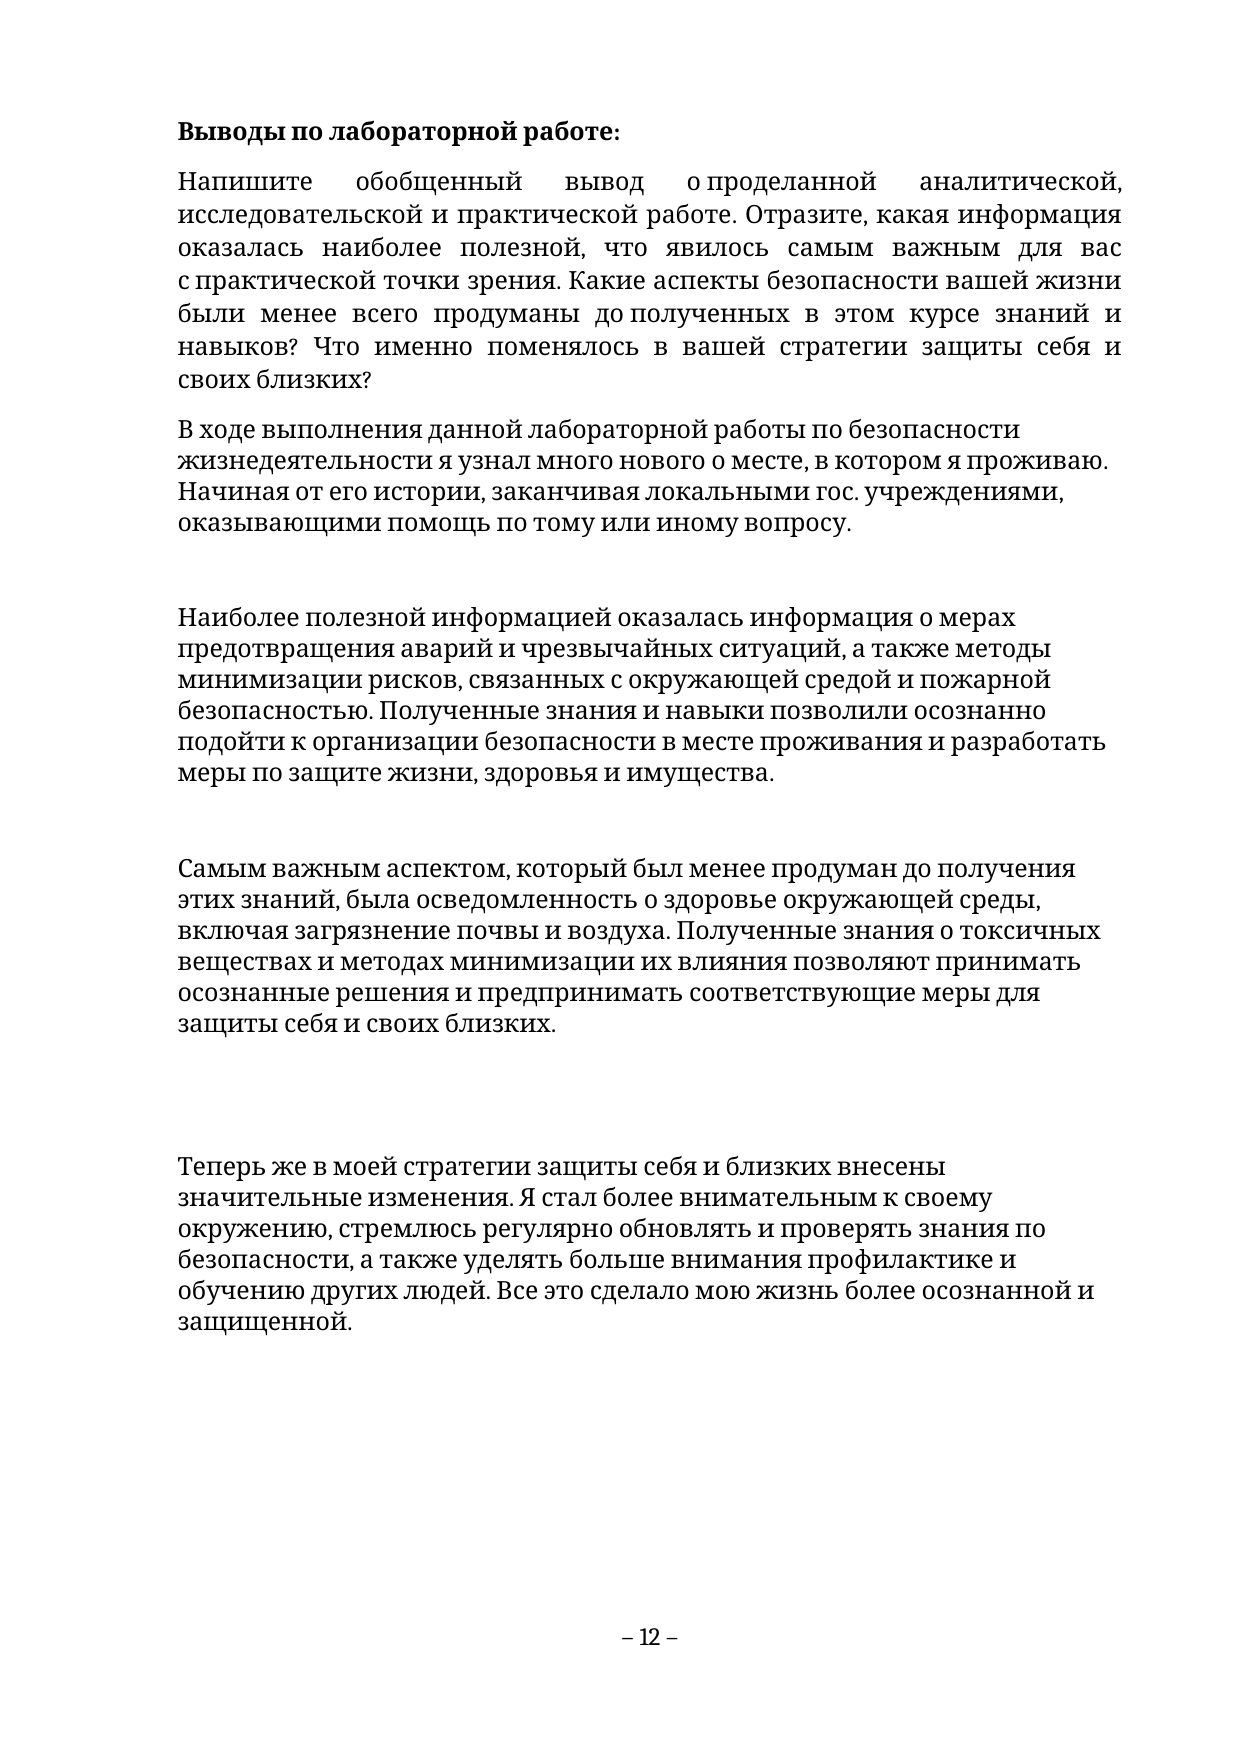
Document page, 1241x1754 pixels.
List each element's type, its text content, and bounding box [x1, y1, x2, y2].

text Самым важным аспектом, который был менее продуман до получения этих знаний, была осведомленность о здоровье окружающей среды, включая загрязнение почвы и воздуха. Полученные знания о токсичных веществах и методах минимизации их влияния позволяют принимать осознанные решения и предпринимать соответствующие меры для защиты себя и своих близких. [177, 855, 1122, 1039]
text Наиболее полезной информацией оказалась информация о мерах предотвращения аварий и чрезвычайных ситуаций, а также методы минимизации рисков, связанных с окружающей средой и пожарной безопасностью. Полученные знания и навыки позволили осознанно подойти к организации безопасности в месте проживания и разработать меры по защите жизни, здоровья и имущества. [177, 604, 1122, 788]
text Напишите обобщенный вывод о проделанной аналитической, исследовательской и практической работе. Отразите, какая информация оказалась наиболее полезной, что явилось самым важным для вас с практической точки зрения. Какие аспекты безопасности вашей жизни были менее всего продуманы до полученных в этом курсе знаний и навыков? Что именно поменялось в вашей стратегии защиты себя и своих близких? [177, 168, 1122, 395]
text В ходе выполнения данной лабораторной работы по безопасности жизнедеятельности я узнал много нового о месте, в котором я проживаю. Начиная от его истории, заканчивая локальными гос. учреждениями, оказывающими помощь по тому или иному вопросу. [177, 416, 1122, 537]
text Теперь же в моей стратегии защиты себя и близких внесены значительные изменения. Я стал более внимательным к своему окружению, стремлюсь регулярно обновлять и проверять знания по безопасности, а также уделять больше внимания профилактике и обучению других людей. Все это сделало мою жизнь более осознанной и защищенной. [177, 1153, 1122, 1337]
text Выводы по лабораторной работе: [177, 118, 1122, 147]
